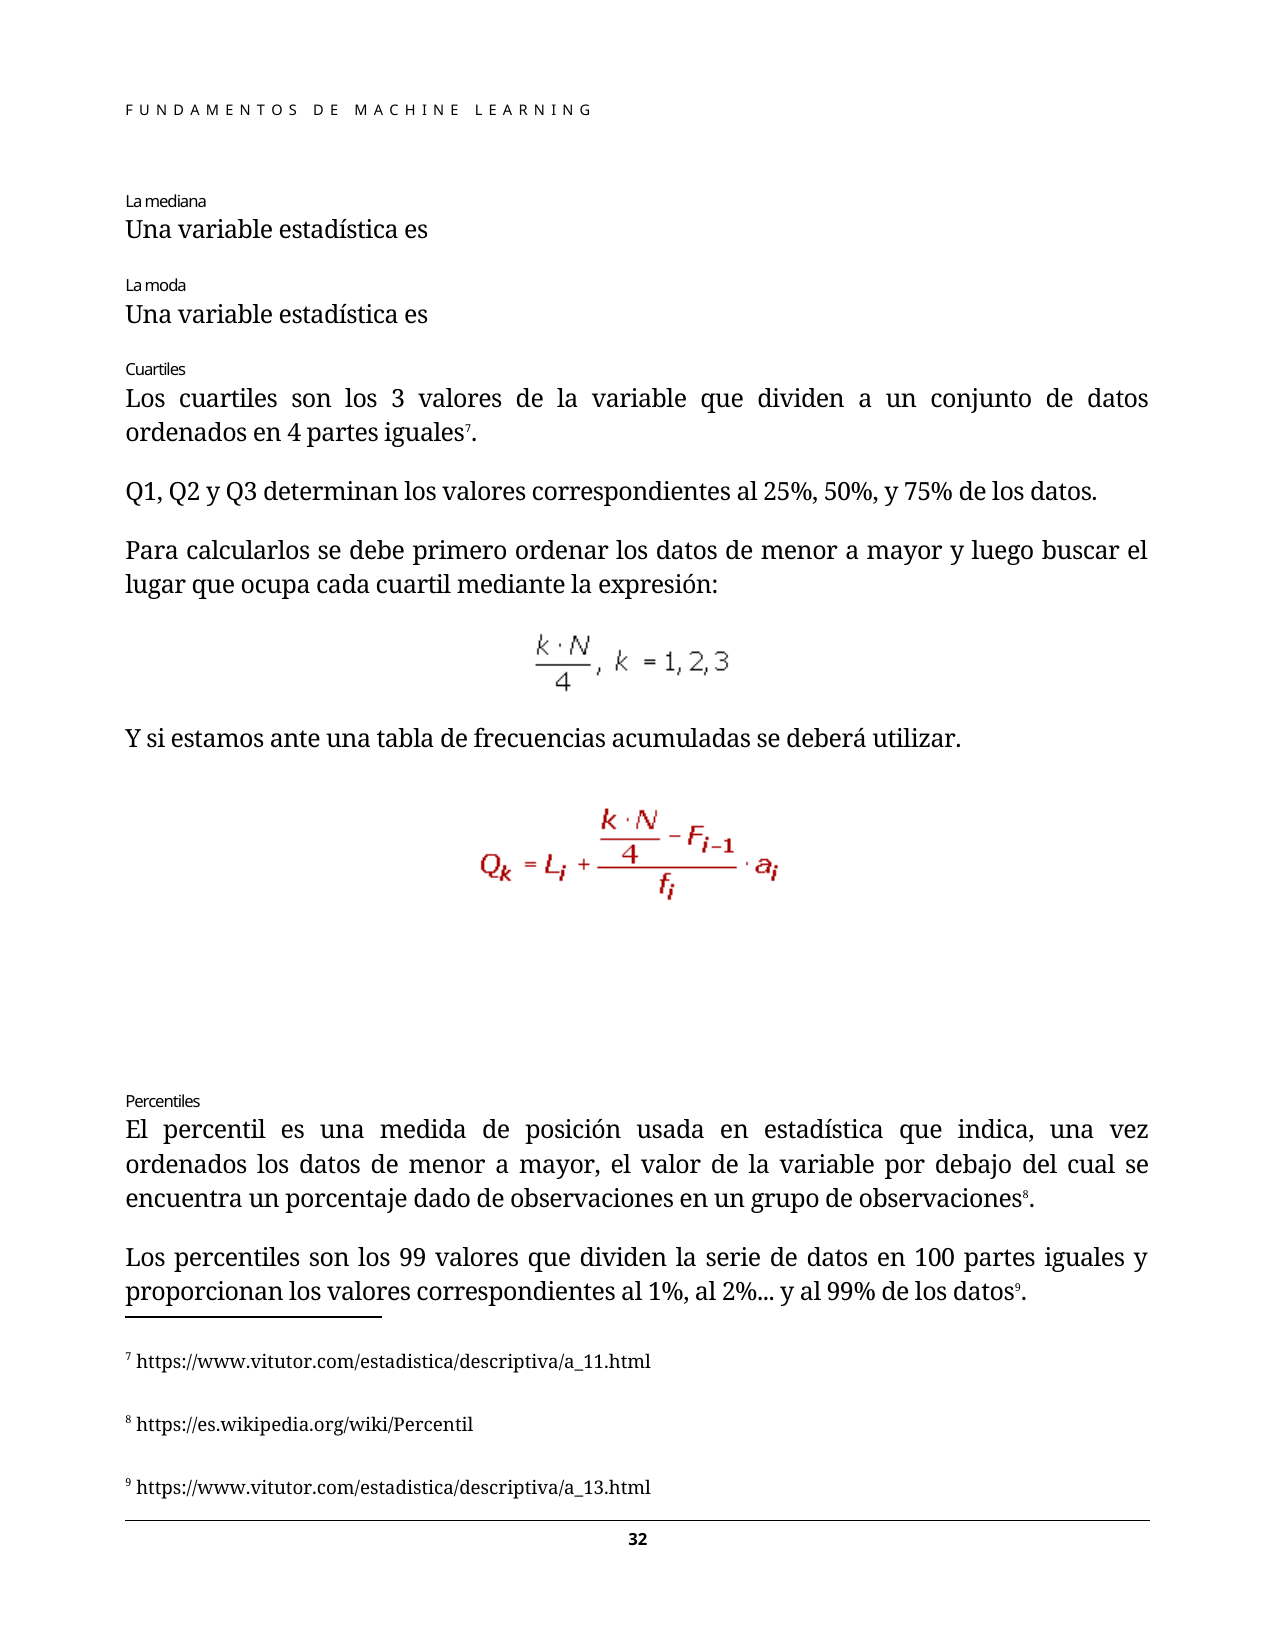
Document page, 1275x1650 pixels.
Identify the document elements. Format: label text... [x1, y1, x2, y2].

text Una variable estadística es [125, 296, 1150, 330]
text Para calcularlos se debe primero ordenar los datos de menor a mayor y luego buscar el lugar que ocupa cada cuartil mediante la expresión: [125, 532, 1150, 601]
subtitle Cuartiles [125, 355, 1150, 380]
picture [528, 625, 747, 696]
text El percentil es una medida de posición usada en estadística que indica, una vez ordenados los datos de menor a mayor, el valor de la variable por debajo del cual se encuentra un porcentaje dado de observaciones en un grupo de observaciones. [125, 1112, 1150, 1214]
text Los percentiles son los 99 valores que dividen la serie de datos en 100 partes iguales y proporcionan los valores correspondientes al 1%, al 2%... y al 99% de los datos. [125, 1239, 1150, 1307]
subtitle Percentiles [125, 1087, 1150, 1112]
text Los cuartiles son los 3 valores de la variable que dividen a un conjunto de datos ordenados en 4 partes iguales. [125, 380, 1150, 448]
text Q1, Q2 y Q3 determinan los valores correspondientes al 25%, 50%, y 75% de los datos. [125, 473, 1150, 507]
subtitle La mediana [125, 187, 1150, 212]
text Y si estamos ante una tabla de frecuencias acumuladas se deberá utilizar. [125, 721, 1150, 755]
subtitle La moda [125, 271, 1150, 296]
picture [461, 780, 814, 944]
text Una variable estadística es [125, 212, 1150, 246]
